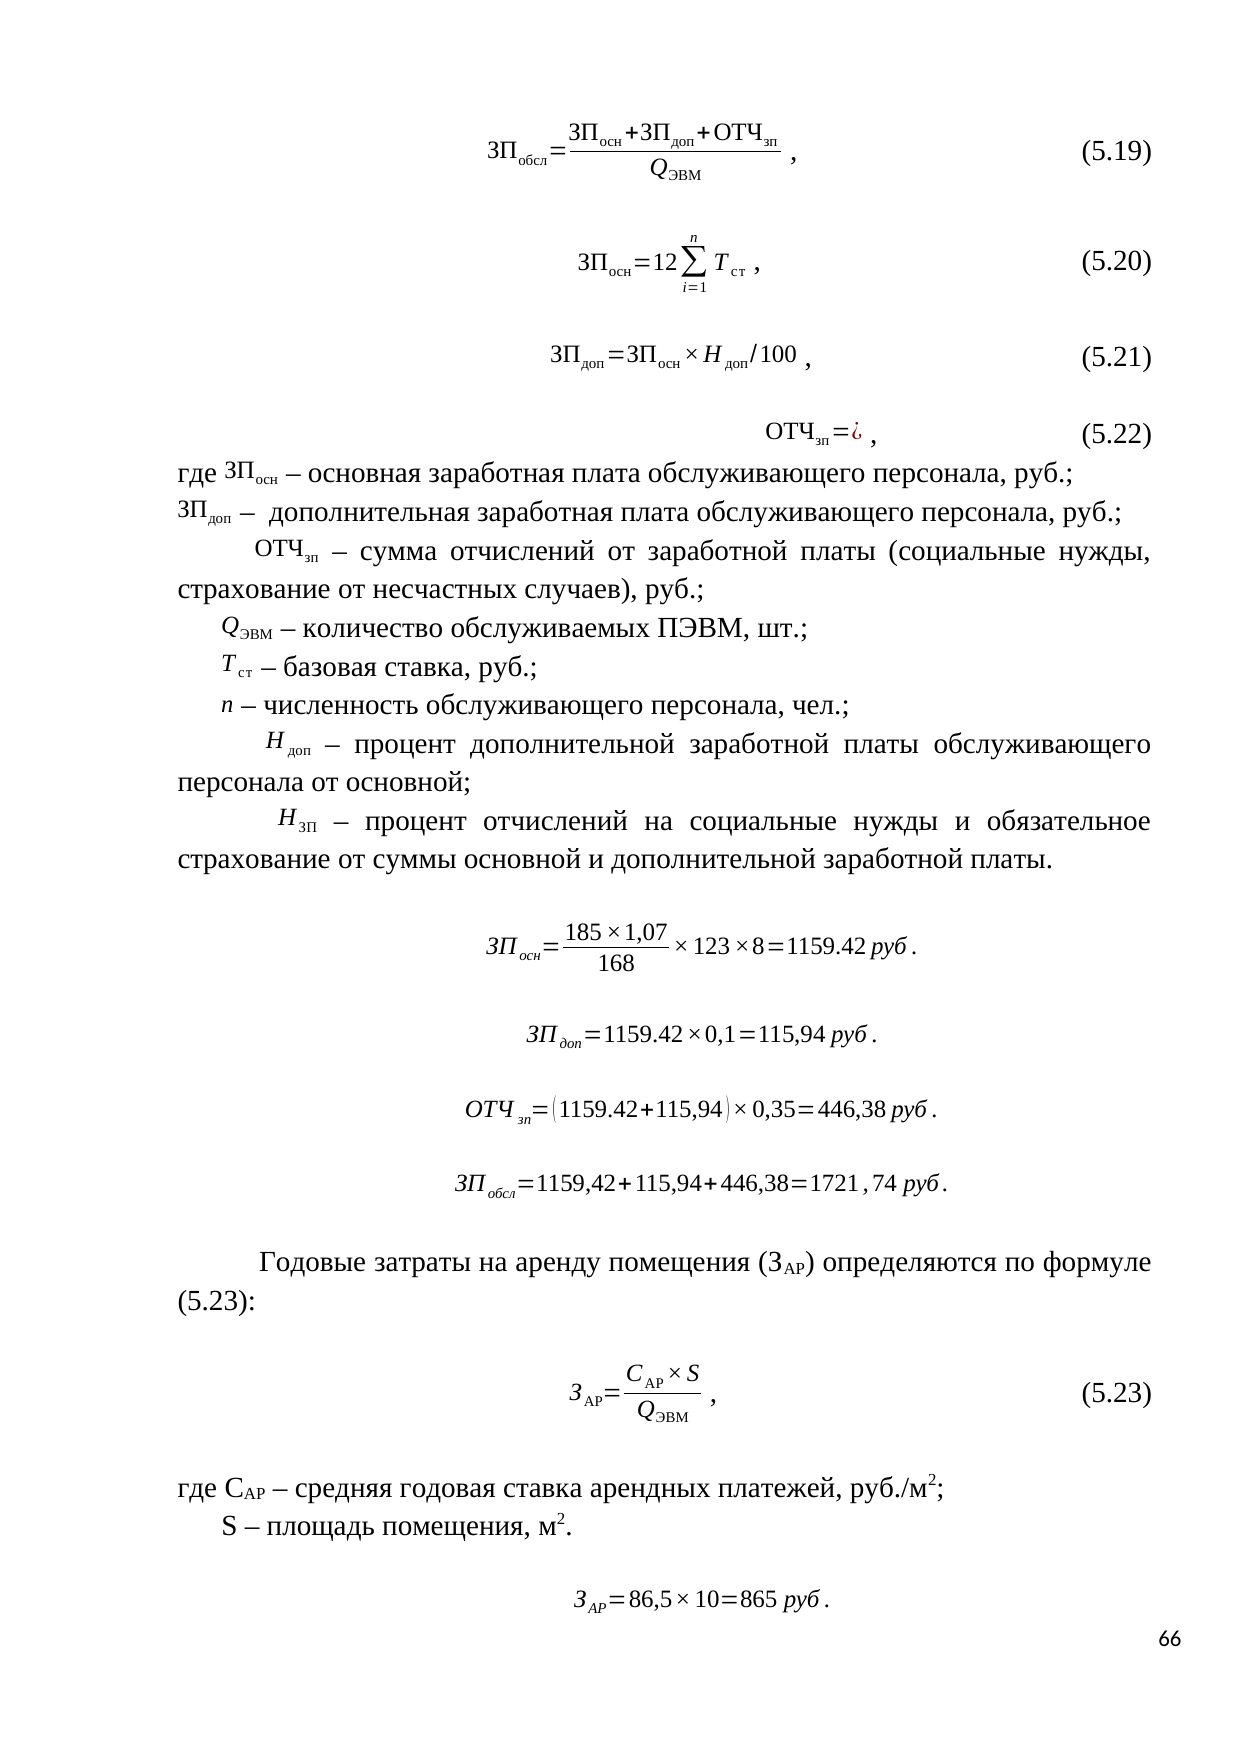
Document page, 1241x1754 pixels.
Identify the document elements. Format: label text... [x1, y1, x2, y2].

text – процент отчислений на социальные нужды и обязательное страхование от суммы основной и дополнительной заработной платы. [177, 803, 1152, 875]
text , (5.21) [177, 339, 1152, 373]
text – сумма отчислений от заработной платы (социальные нужды, страхование от несчастных случаев), руб.; [177, 533, 1152, 605]
text – численность обслуживающего персонала, чел.; [177, 687, 1152, 721]
text , (5.20) [177, 228, 1152, 295]
text Годовые затраты на аренду помещения (ЗАР) определяются по формуле (5.23): [177, 1244, 1152, 1316]
text где CАР – средняя годовая ставка арендных платежей, руб./м2; [177, 1470, 1152, 1503]
text S – площадь помещения, м2. [177, 1508, 1152, 1542]
text , (5.22) [177, 416, 1152, 451]
text – количество обслуживаемых ПЭВМ, шт.; [177, 610, 1152, 644]
text где – основная заработная плата обслуживающего персонала, руб.; [177, 456, 1152, 489]
text – базовая ставка, руб.; [177, 649, 1152, 682]
text , (5.19) [177, 118, 1152, 184]
text , (5.23) [177, 1360, 1152, 1426]
text – процент дополнительной заработной платы обслуживающего персонала от основной; [177, 726, 1152, 798]
text – дополнительная заработная плата обслуживающего персонала, руб.; [177, 494, 1152, 528]
